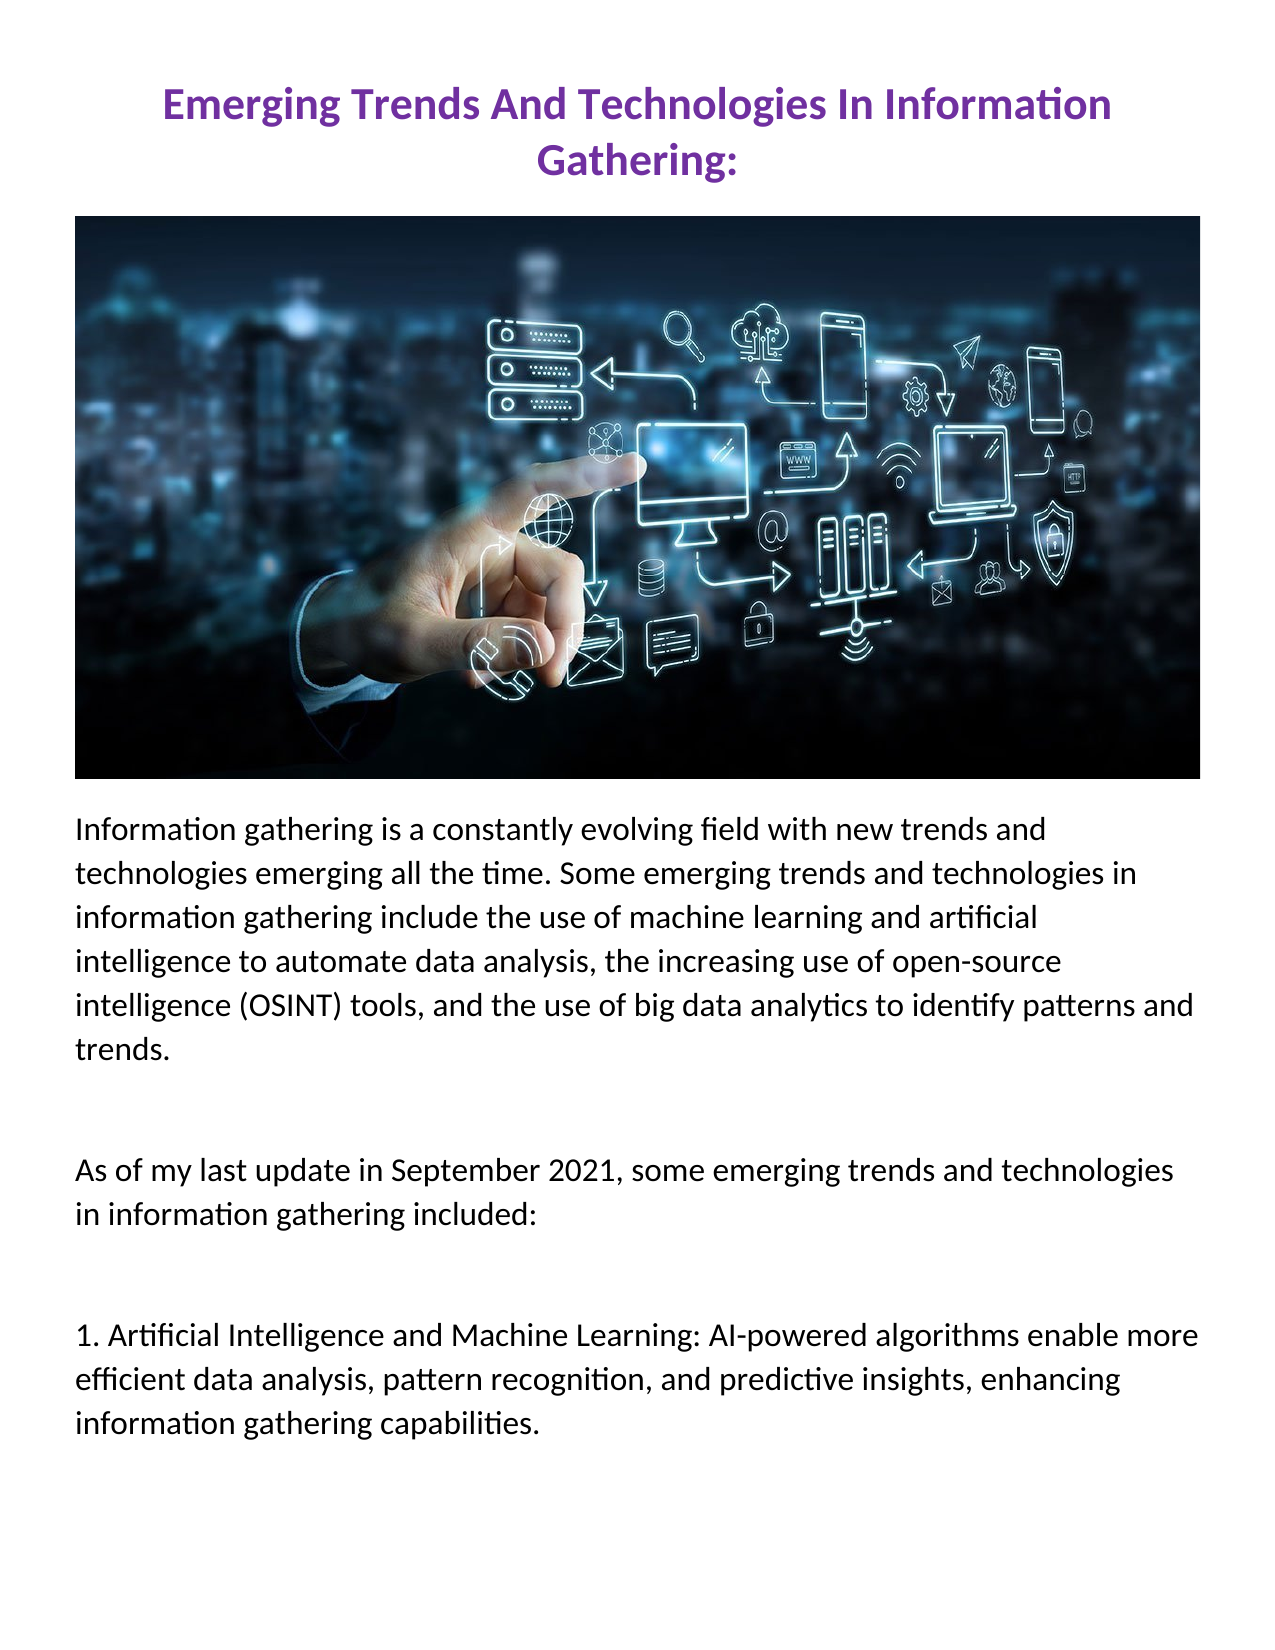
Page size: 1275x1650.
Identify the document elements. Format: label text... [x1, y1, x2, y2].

text Emerging Trends And Technologies In Information Gathering: [75, 75, 1200, 187]
text As of my last update in September 2021, some emerging trends and technologies in information gathering included: [75, 1149, 1200, 1233]
text 1. Artificial Intelligence and Machine Learning: AI-powered algorithms enable more efficient data analysis, pattern recognition, and predictive insights, enhancing information gathering capabilities. [75, 1355, 1200, 1443]
text Information gathering is a constantly evolving field with new trends and technologies emerging all the time. Some emerging trends and technologies in information gathering include the use of machine learning and artificial intelligence to automate data analysis, the increasing use of open-source intelligence (OSINT) tools, and the use of big data analytics to identify patterns and trends. [75, 808, 1200, 1068]
picture [75, 216, 1200, 779]
